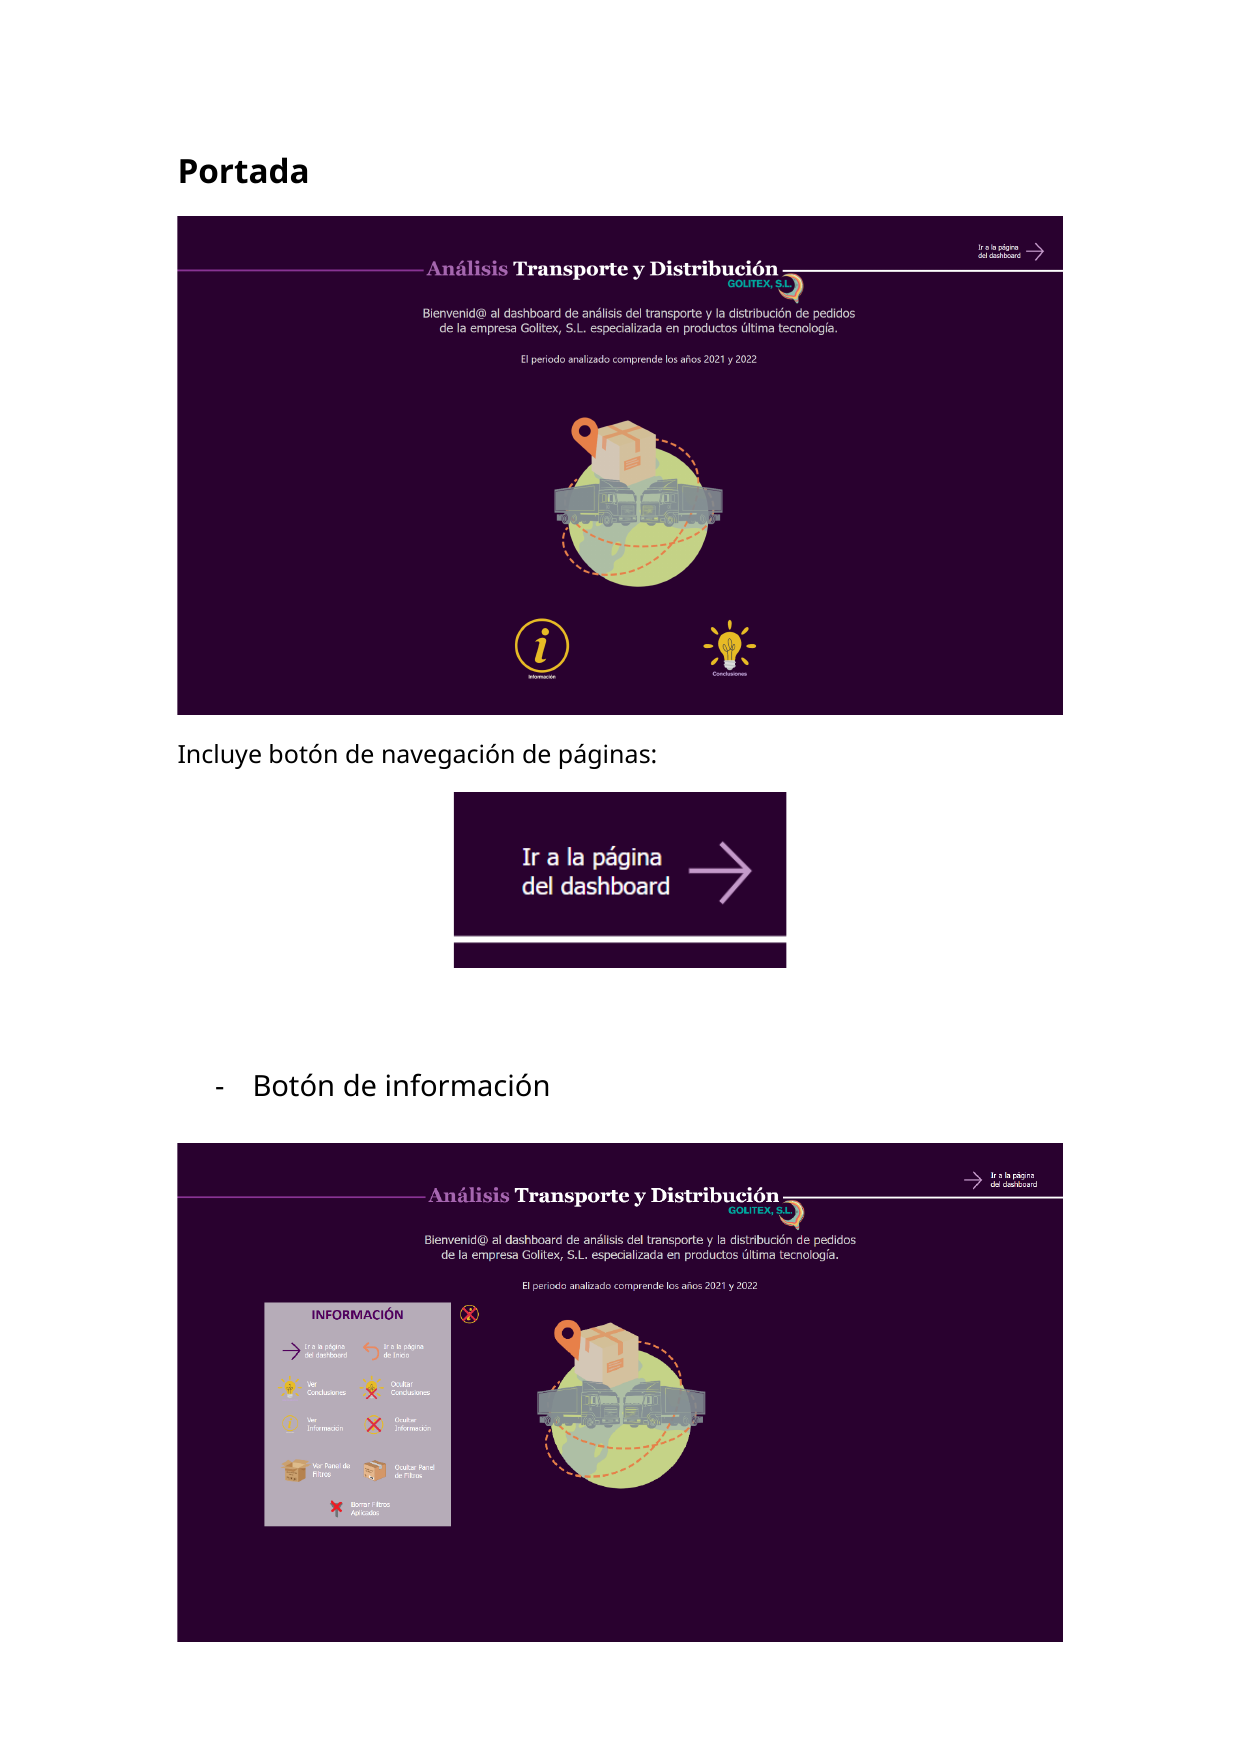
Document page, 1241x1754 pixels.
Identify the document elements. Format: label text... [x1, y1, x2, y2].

picture [453, 792, 787, 968]
text Portada [177, 148, 1063, 193]
list Botón de información [215, 1065, 1063, 1105]
picture [177, 1143, 1063, 1642]
picture [177, 216, 1063, 715]
text Incluye botón de navegación de páginas: [177, 737, 1063, 771]
